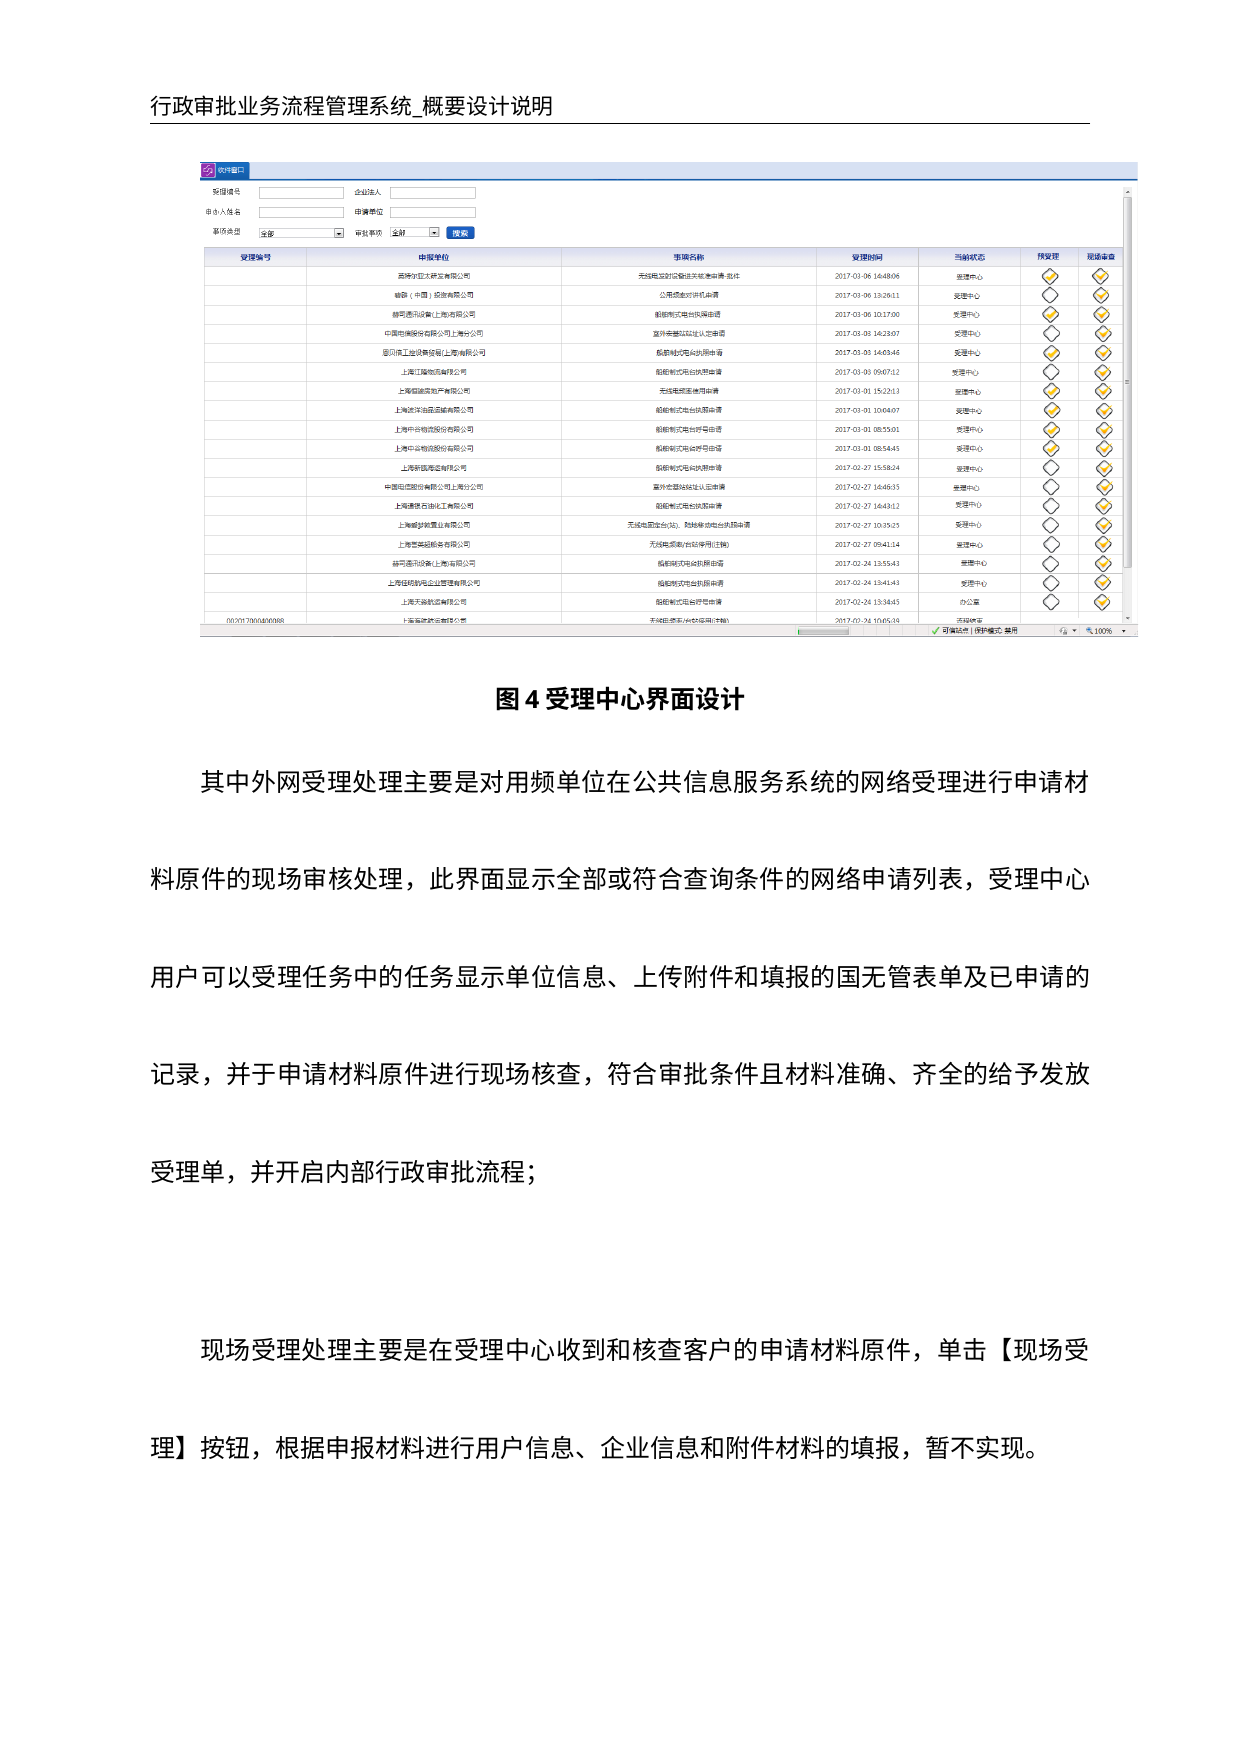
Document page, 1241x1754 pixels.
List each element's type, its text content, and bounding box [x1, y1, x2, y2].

text 图4 受理中心界面设计 [150, 665, 1090, 730]
picture [200, 162, 1139, 637]
text 现场受理处理主要是在受理中心收到和核查客户的申请材料原件，单击【现场受理】按钮，根据申报材料进行用户信息、企业信息和附件材料的填报，暂不实现。 [150, 1316, 1090, 1479]
text 其中外网受理处理主要是对用频单位在公共信息服务系统的网络受理进行申请材料原件的现场审核处理，此界面显示全部或符合查询条件的网络申请列表，受理中心用户可以受理任务中的任务显示单位信息、上传附件和填报的国无管表单及已申请的记录，并于申请材料原件进行现场核查，符合审批条件且材料准确、齐全的给予发放受理单，并开启内部行政审批流程； [150, 748, 1090, 1203]
